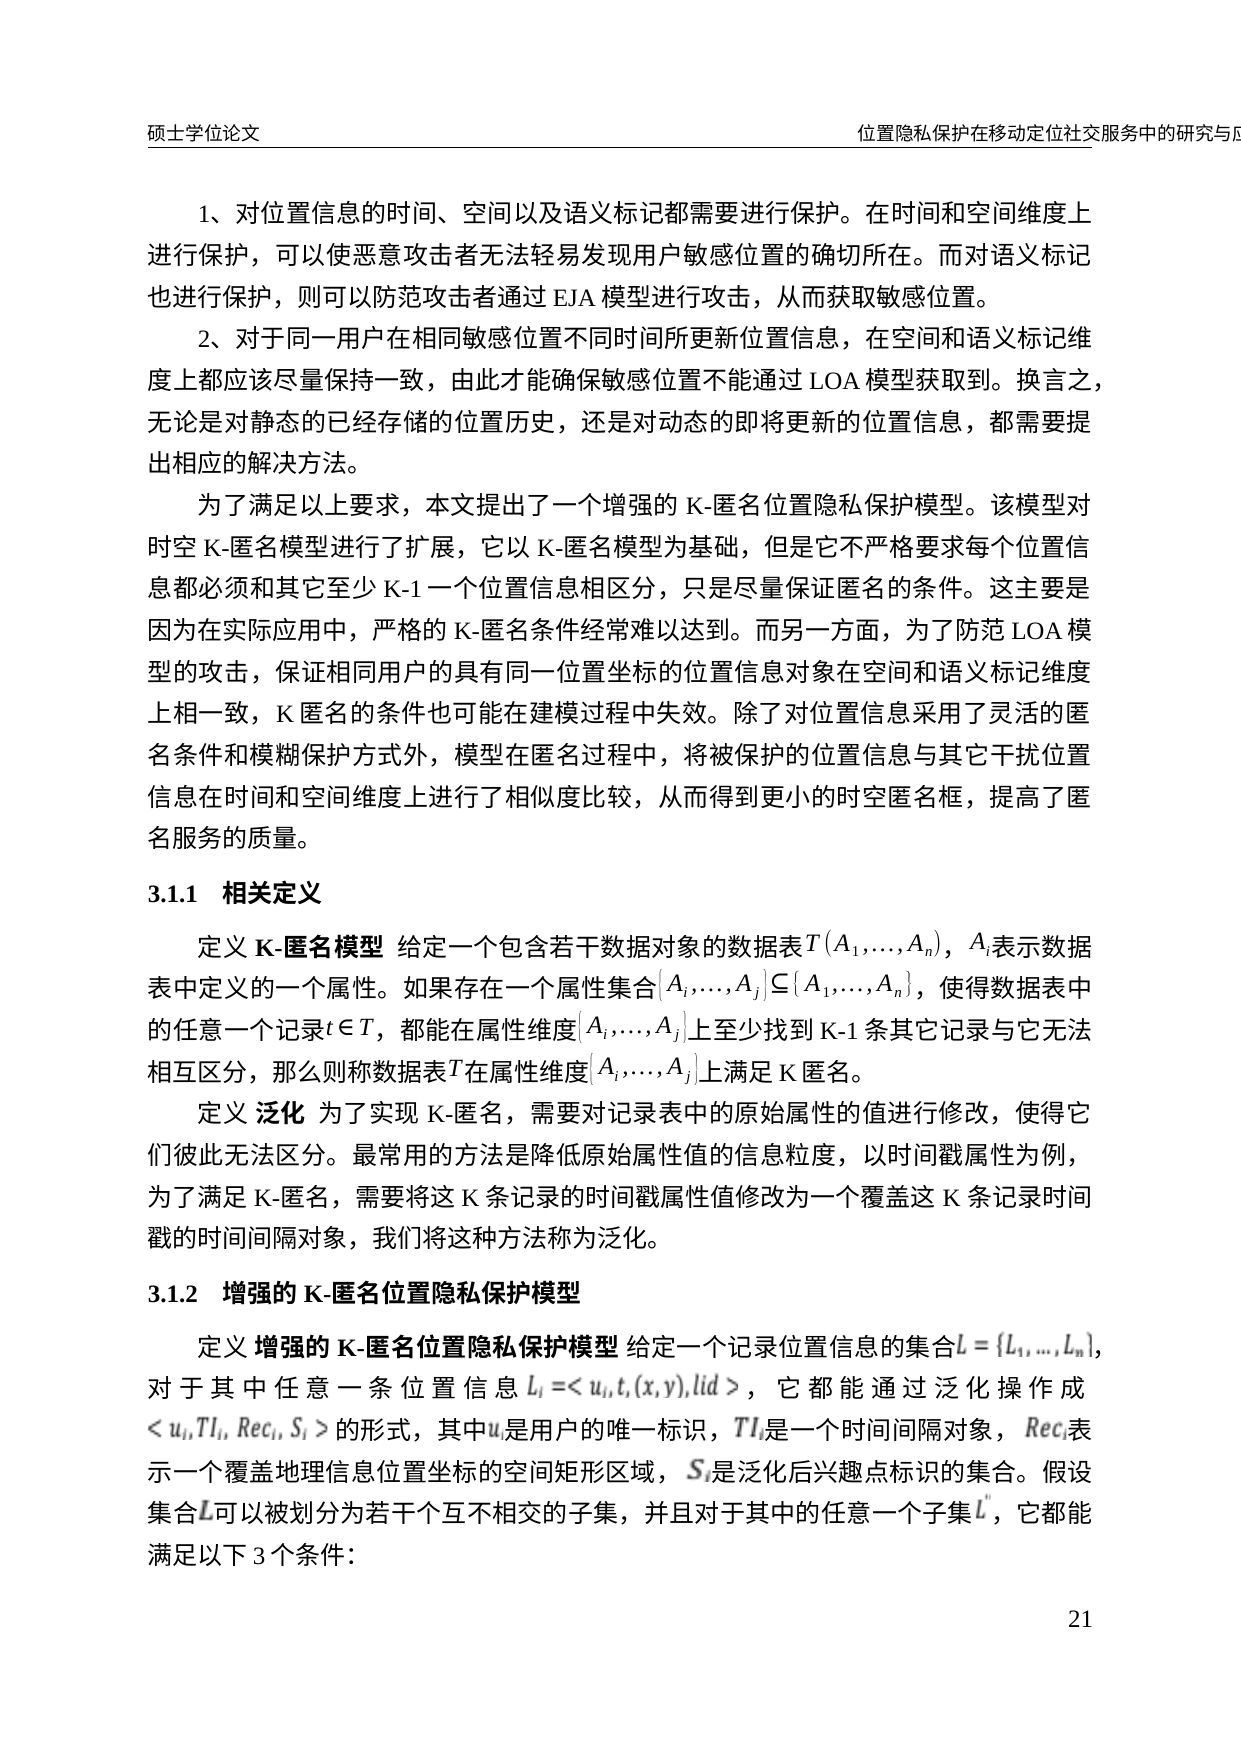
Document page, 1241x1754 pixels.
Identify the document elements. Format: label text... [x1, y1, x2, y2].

subtitle 增强的 K-匿名位置隐私保护模型 [148, 1269, 1092, 1310]
subtitle 相关定义 [148, 869, 1092, 910]
text 1、对位置信息的时间、空间以及语义标记都需要进行保护。在时间和空间维度上进行保护，可以使恶意攻击者无法轻易发现用户敏感位置的确切所在。而对语义标记也进行保护，则可以防范攻击者通过EJA模型进行攻击，从而获取敏感位置。 [148, 189, 1092, 314]
text 定义 增强的 K-匿名位置隐私保护模型 给定一个记录位置信息的集合，对于其中任意一条位置信息，它都能通过泛化操作成 的形式，其中是用户的唯一标识，是一个时间间隔对象，表示一个覆盖地理信息位置坐标的空间矩形区域，是泛化后兴趣点标识的集合。假设集合可以被划分为若干个互不相交的子集，并且对于其中的任意一个子集，它都能满足以下3个条件： [148, 1323, 1092, 1573]
text 定义 泛化 为了实现 K-匿名，需要对记录表中的原始属性的值进行修改，使得它们彼此无法区分。最常用的方法是降低原始属性值的信息粒度，以时间戳属性为例，为了满足 K-匿名，需要将这 K 条记录的时间戳属性值修改为一个覆盖这 K 条记录时间戳的时间间隔对象，我们将这种方法称为泛化。 [148, 1089, 1092, 1256]
text 为了满足以上要求，本文提出了一个增强的 K-匿名位置隐私保护模型。该模型对时空K-匿名模型进行了扩展，它以K-匿名模型为基础，但是它不严格要求每个位置信息都必须和其它至少K-1一个位置信息相区分，只是尽量保证匿名的条件。这主要是因为在实际应用中，严格的K-匿名条件经常难以达到。而另一方面，为了防范LOA模型的攻击，保证相同用户的具有同一位置坐标的位置信息对象在空间和语义标记维度上相一致，K匿名的条件也可能在建模过程中失效。除了对位置信息采用了灵活的匿名条件和模糊保护方式外，模型在匿名过程中，将被保护的位置信息与其它干扰位置信息在时间和空间维度上进行了相似度比较，从而得到更小的时空匿名框，提高了匿名服务的质量。 [148, 481, 1092, 856]
text 定义 K-匿名模型 给定一个包含若干数据对象的数据表，表示数据表中定义的一个属性。如果存在一个属性集合，使得数据表中的任意一个记录，都能在属性维度上至少找到K-1条其它记录与它无法相互区分，那么则称数据表在属性维度上满足K匿名。 [148, 923, 1092, 1089]
text 2、对于同一用户在相同敏感位置不同时间所更新位置信息，在空间和语义标记维度上都应该尽量保持一致，由此才能确保敏感位置不能通过LOA模型获取到。换言之，无论是对静态的已经存储的位置历史，还是对动态的即将更新的位置信息，都需要提出相应的解决方法。 [148, 314, 1092, 481]
